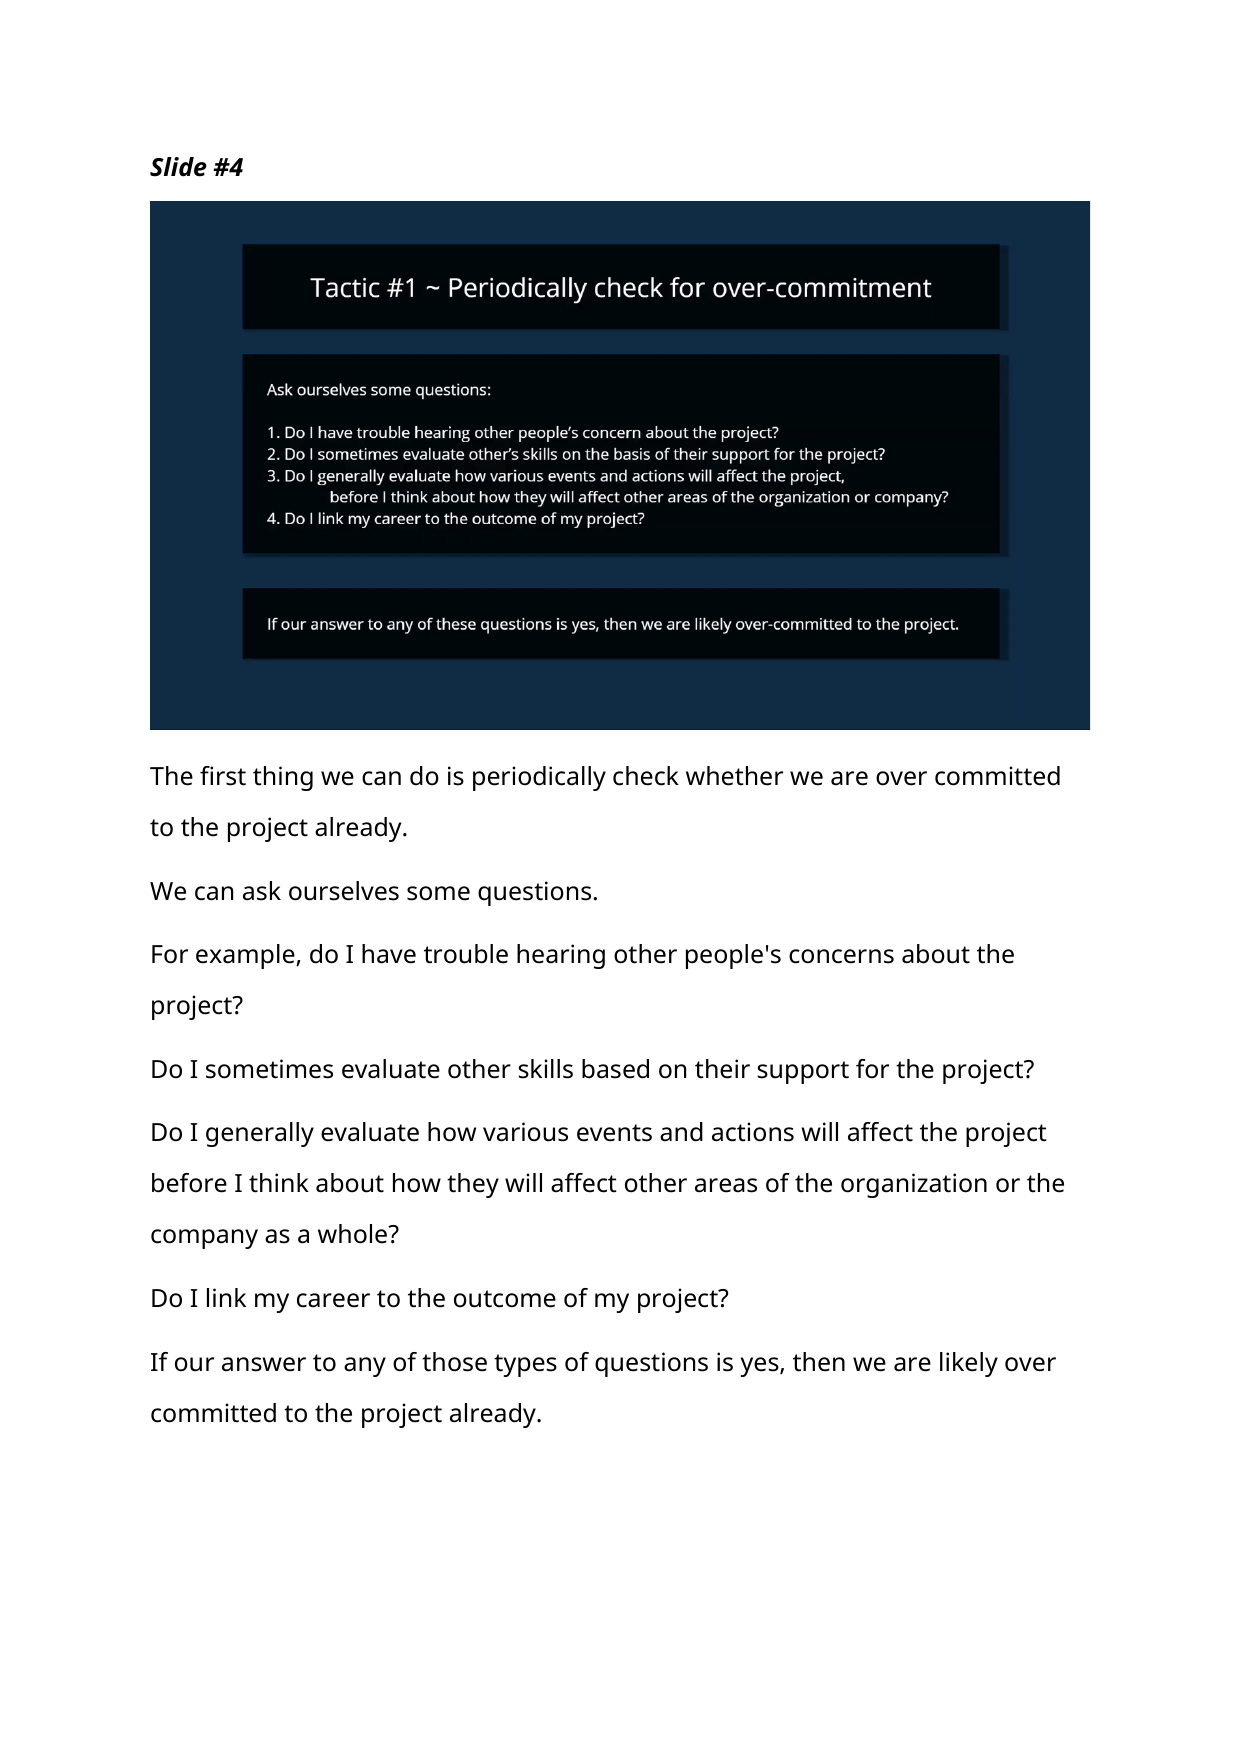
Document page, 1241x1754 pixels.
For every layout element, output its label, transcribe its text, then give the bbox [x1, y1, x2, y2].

picture [150, 201, 1091, 730]
text If our answer to any of those types of questions is yes, then we are likely over committed to the project already. [150, 1344, 1090, 1429]
text Do I sometimes evaluate other skills based on their support for the project? [150, 1052, 1090, 1086]
text We can ask ourselves some questions. [150, 873, 1090, 907]
text Do I generally evaluate how various events and actions will affect the project before I think about how they will affect other areas of the organization or the company as a whole? [150, 1115, 1090, 1251]
text The first thing we can do is periodically check whether we are over committed to the project already. [150, 759, 1090, 844]
text Do I link my career to the outcome of my project? [150, 1281, 1090, 1315]
text For example, do I have trouble hearing other people's concerns about the project? [150, 937, 1090, 1022]
subtitle Slide #4 [150, 150, 1090, 201]
